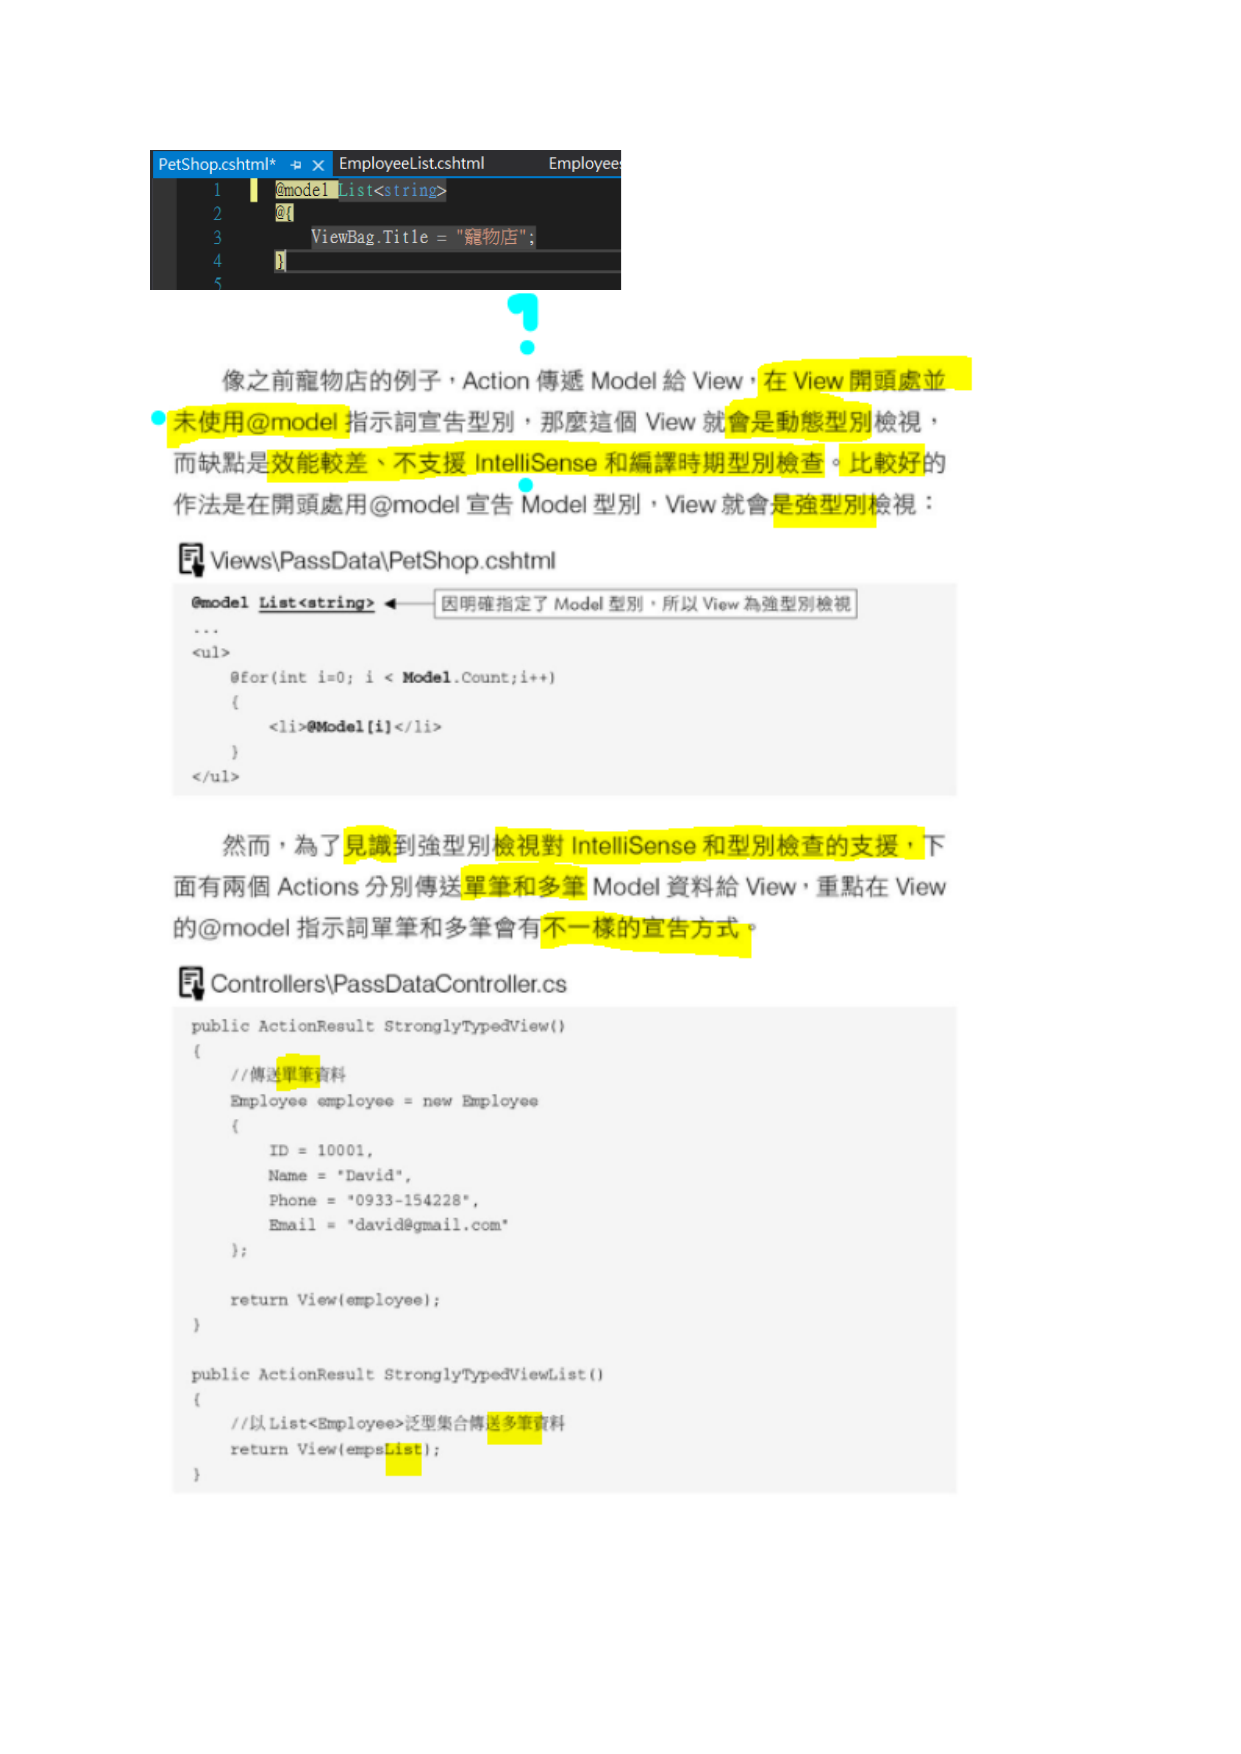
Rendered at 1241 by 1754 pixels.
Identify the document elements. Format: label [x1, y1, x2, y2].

picture [150, 293, 994, 1520]
picture [150, 150, 622, 290]
